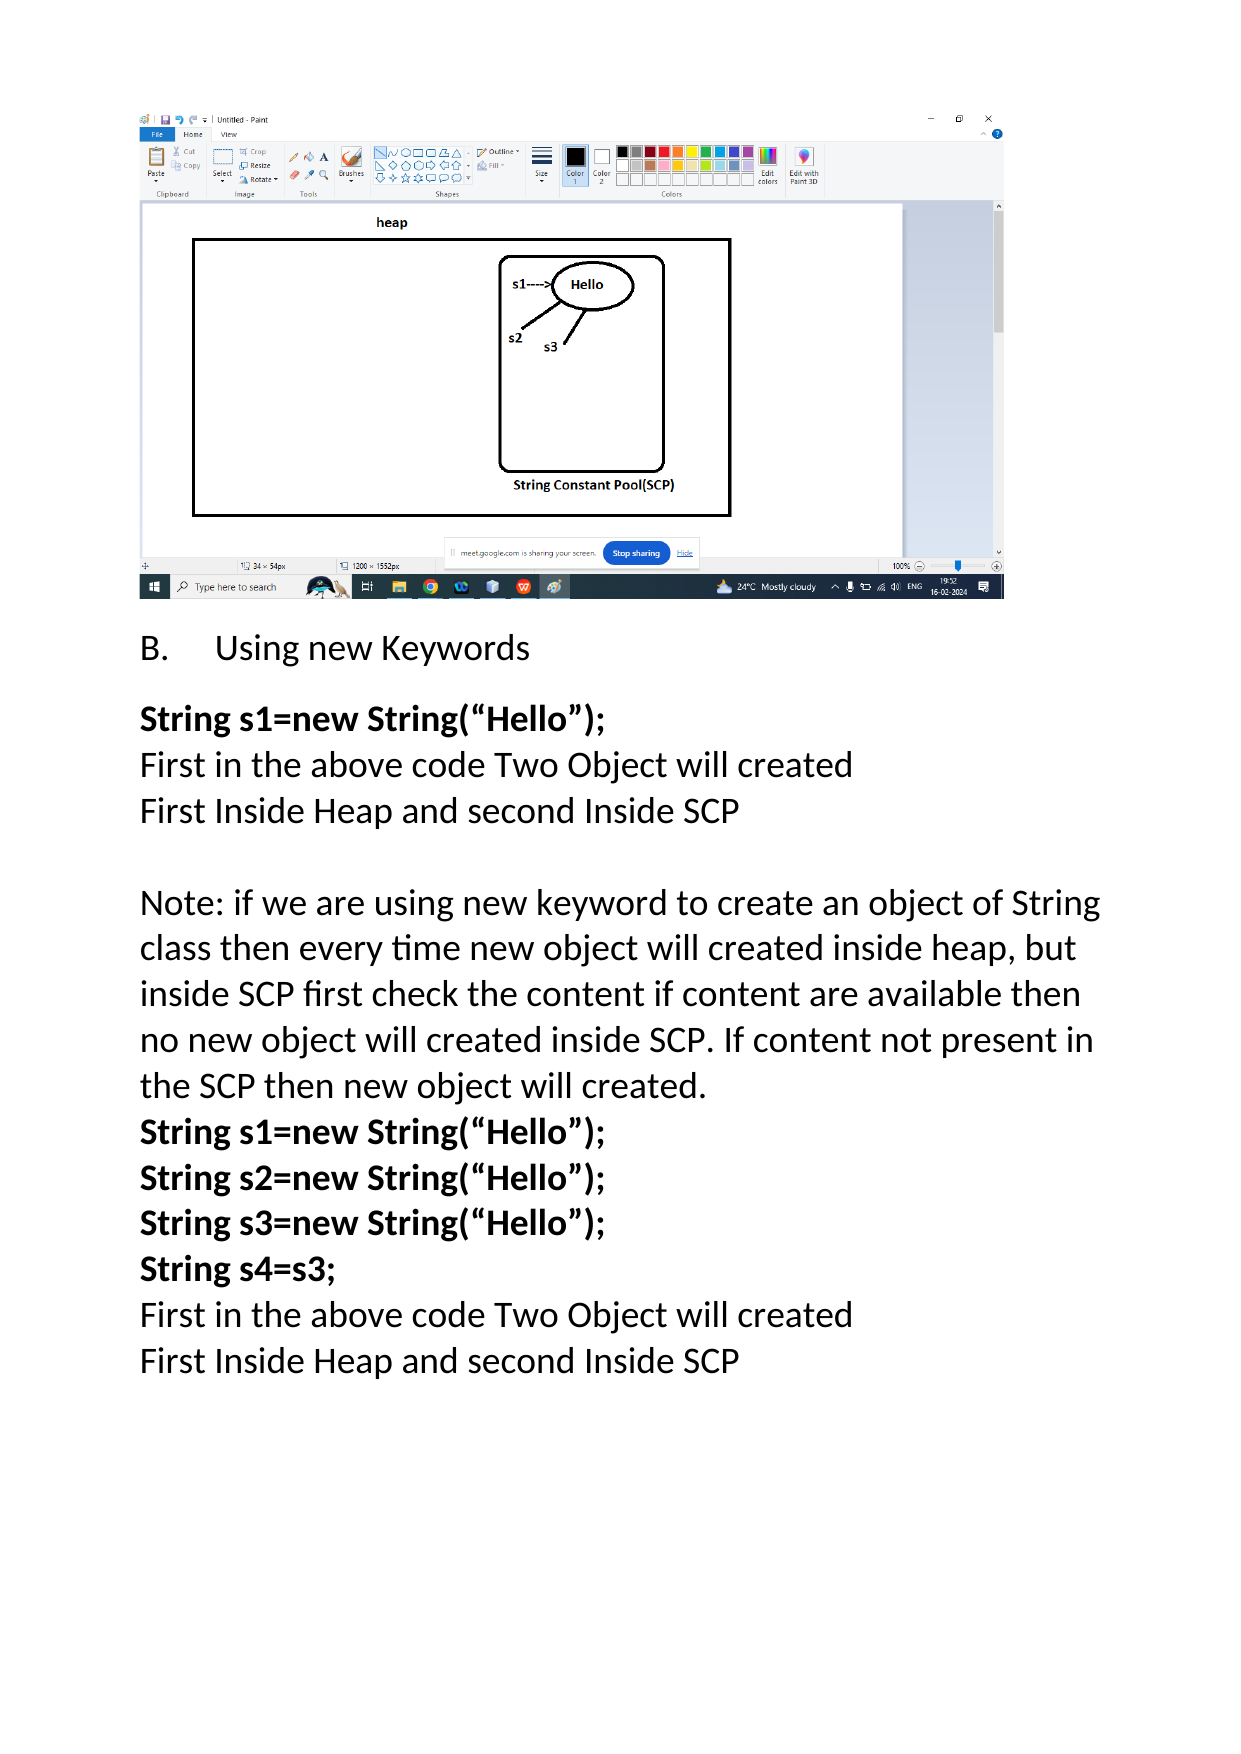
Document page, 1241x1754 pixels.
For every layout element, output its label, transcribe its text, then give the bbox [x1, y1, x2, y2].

text String s1=new String(“Hello”); [139, 695, 1103, 741]
text First in the above code Two Object will created [139, 741, 1103, 787]
picture [139, 112, 1004, 599]
text String s3=new String(“Hello”); [139, 1199, 1103, 1245]
text First in the above code Two Object will created [139, 1291, 1103, 1337]
text String s4=s3; [139, 1245, 1103, 1291]
text Note: if we are using new keyword to create an object of String class then every time new object will created inside heap, but inside SCP first check the content if content are available then no new object will created inside SCP. If content not present in the SCP then new object will created. [139, 878, 1103, 1108]
text First Inside Heap and second Inside SCP [139, 1337, 1103, 1383]
list Using new Keywords [139, 624, 1103, 670]
text String s2=new String(“Hello”); [139, 1153, 1103, 1199]
text String s1=new String(“Hello”); [139, 1108, 1103, 1153]
text First Inside Heap and second Inside SCP [139, 787, 1103, 833]
